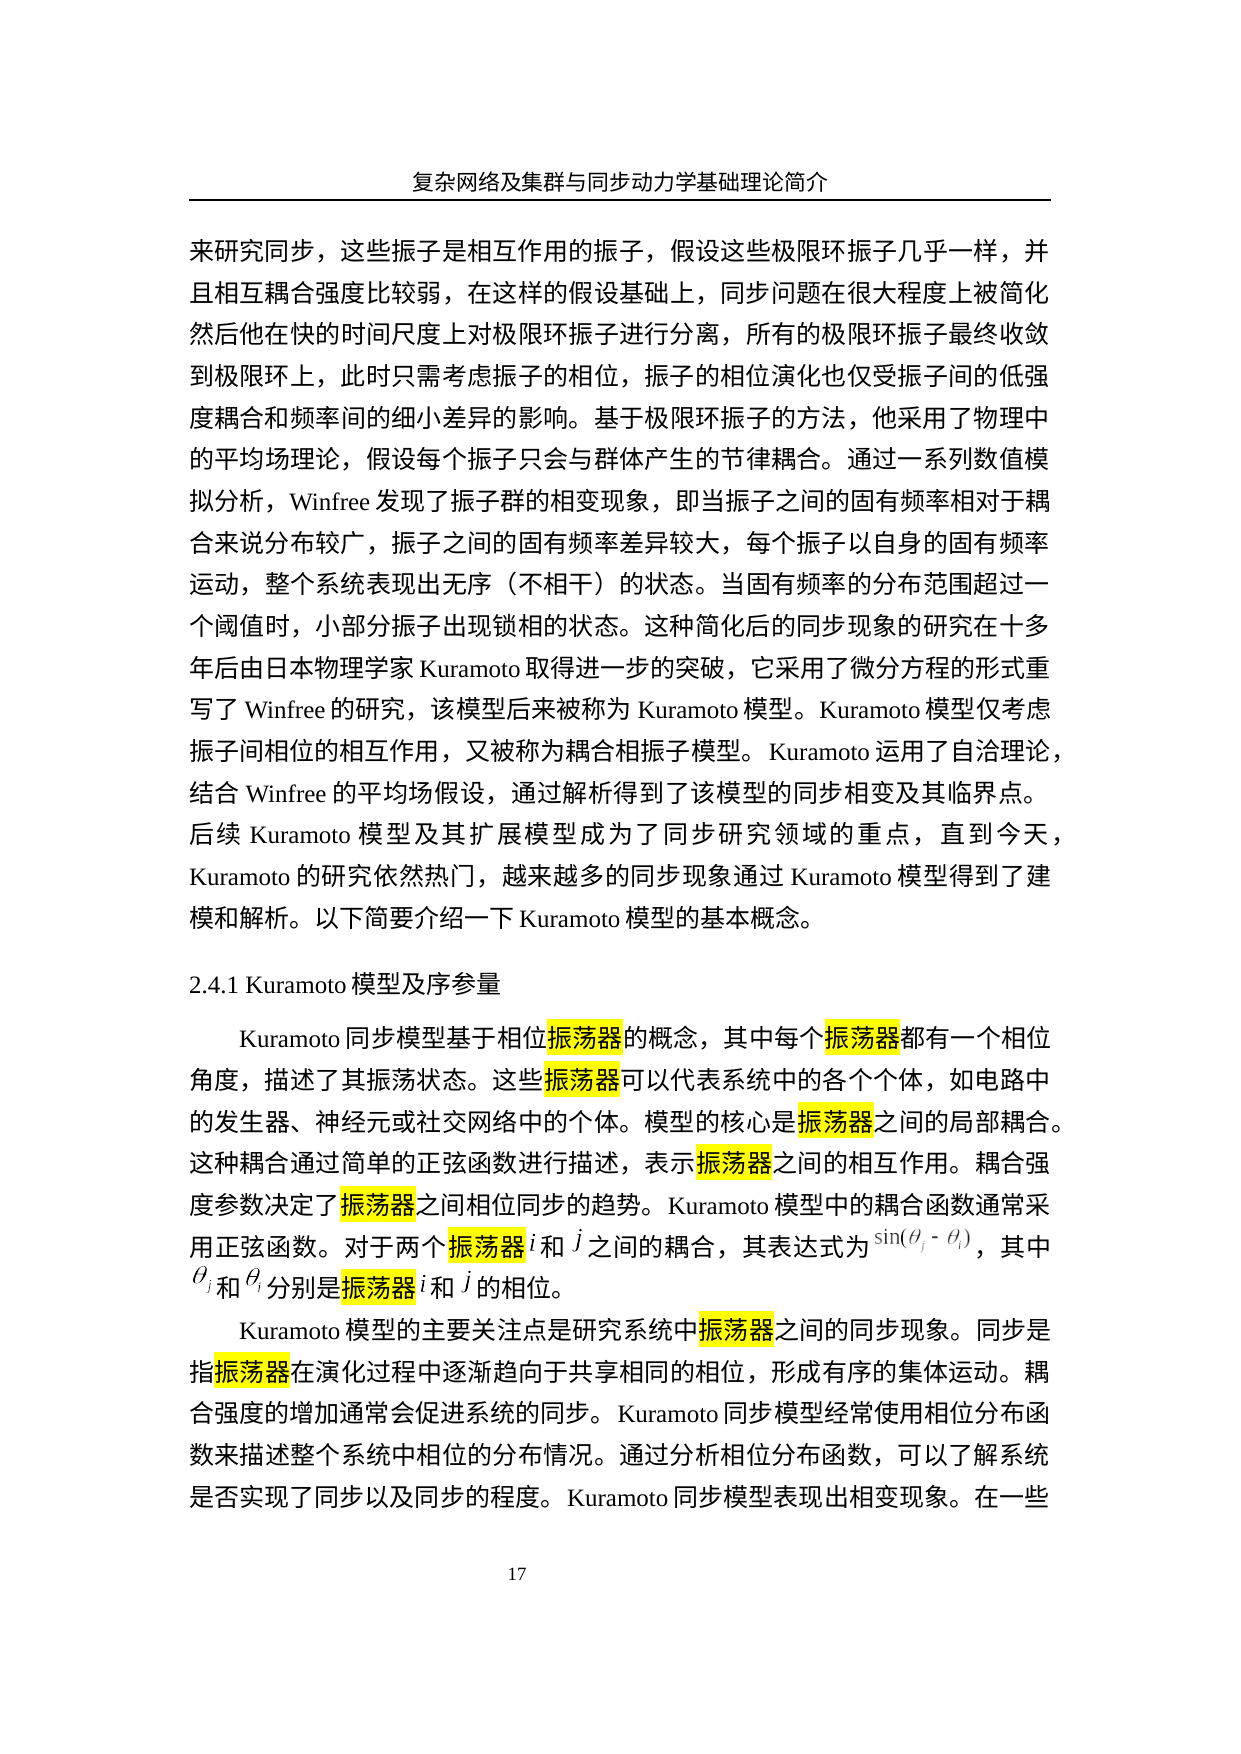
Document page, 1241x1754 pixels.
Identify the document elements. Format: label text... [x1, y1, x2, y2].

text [189, 227, 1051, 935]
subtitle 2.4.1 Kuramoto模型及序参量 [189, 960, 1051, 1002]
text Kuramoto同步模型基于相位振荡器的概念，其中每个振荡器都有一个相位角度，描述了其振荡状态。这些振荡器可以代表系统中的各个个体，如电路中的发生器、神经元或社交网络中的个体。模型的核心是振荡器之间的局部耦合。这种耦合通过简单的正弦函数进行描述，表示振荡器之间的相互作用。耦合强度参数决定了振荡器之间相位同步的趋势。Kuramoto模型中的耦合函数通常采用正弦函数。对于两个振荡器和之间的耦合，其表达式为，其中和分别是振荡器和的相位。 [189, 1014, 1051, 1306]
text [189, 1306, 1051, 1514]
